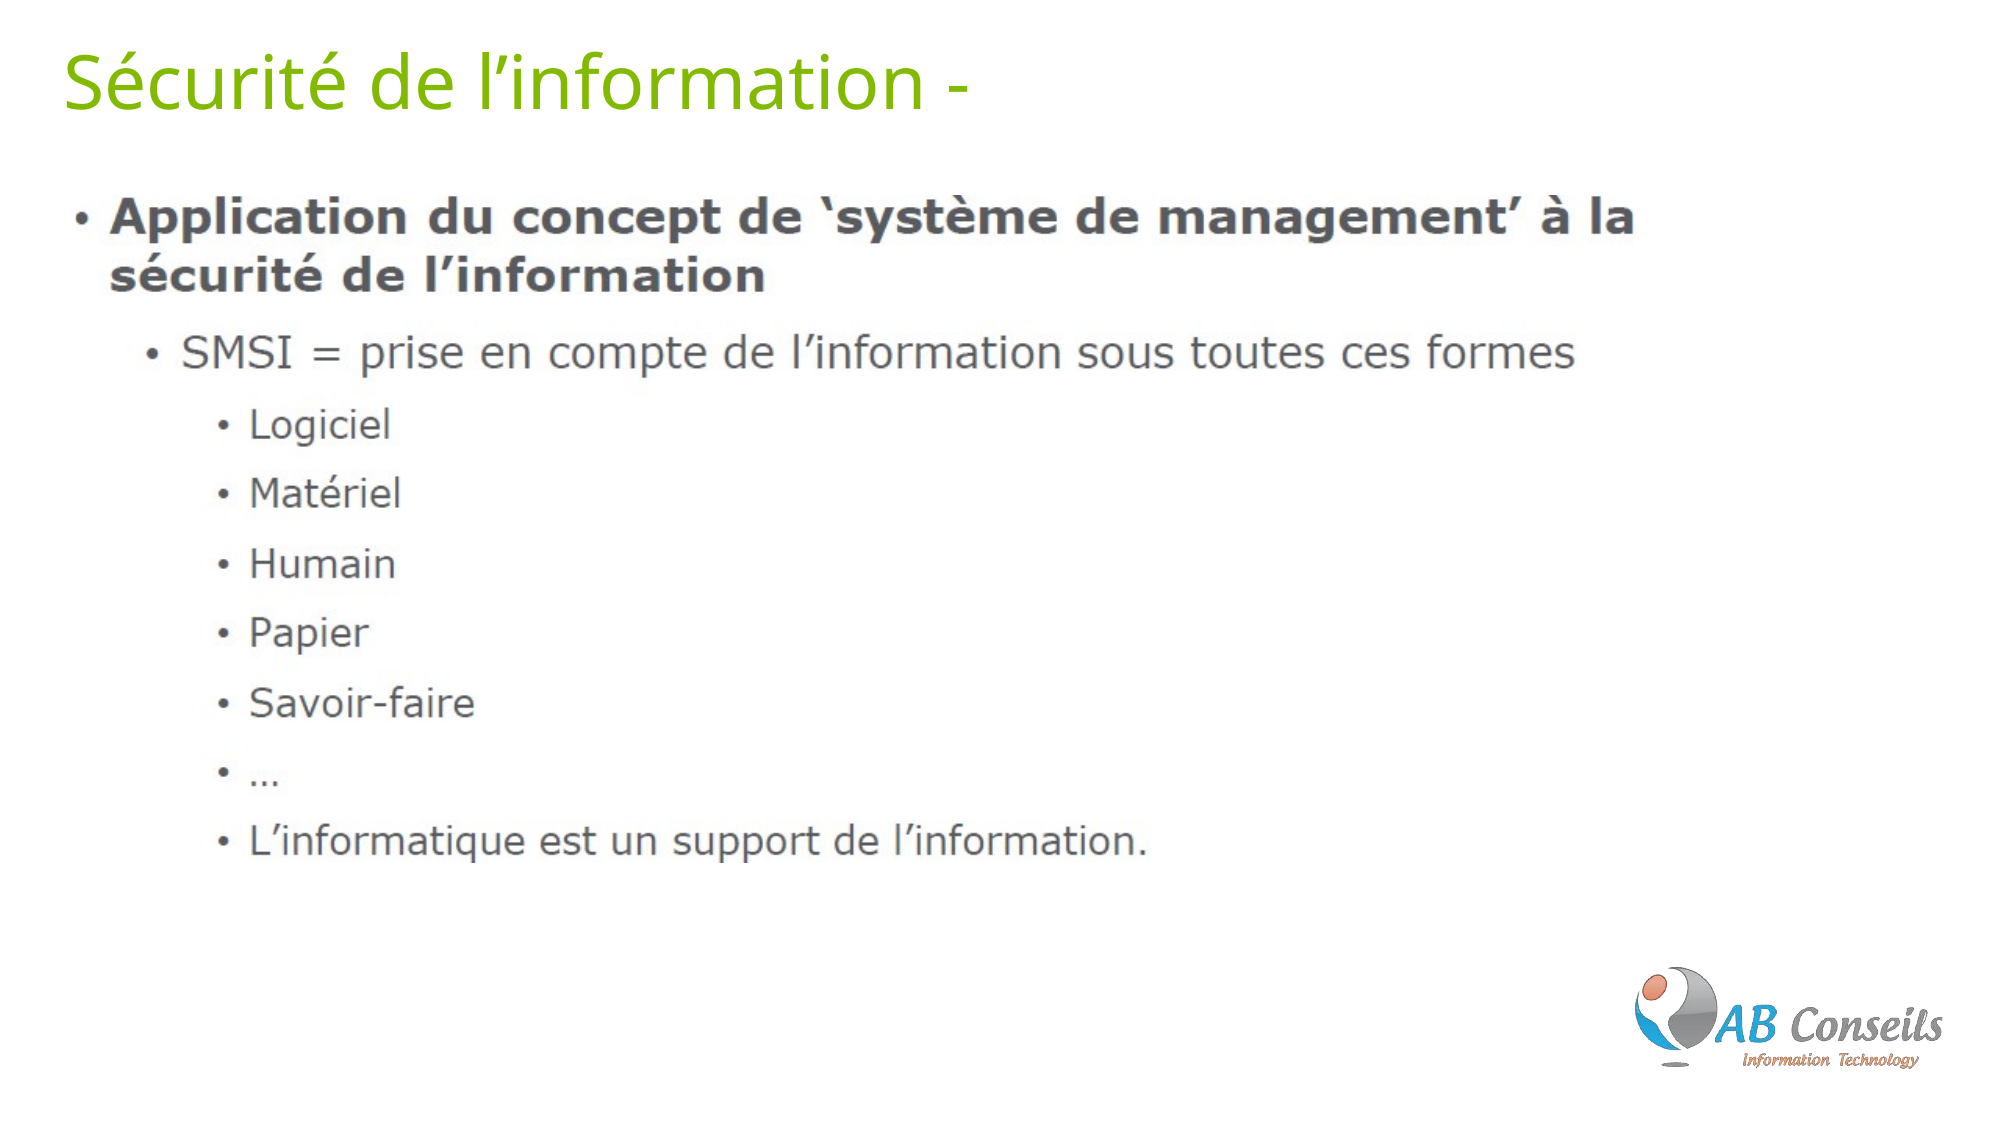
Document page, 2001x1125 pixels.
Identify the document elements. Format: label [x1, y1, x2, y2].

picture [1635, 967, 1943, 1069]
picture [75, 195, 1634, 863]
